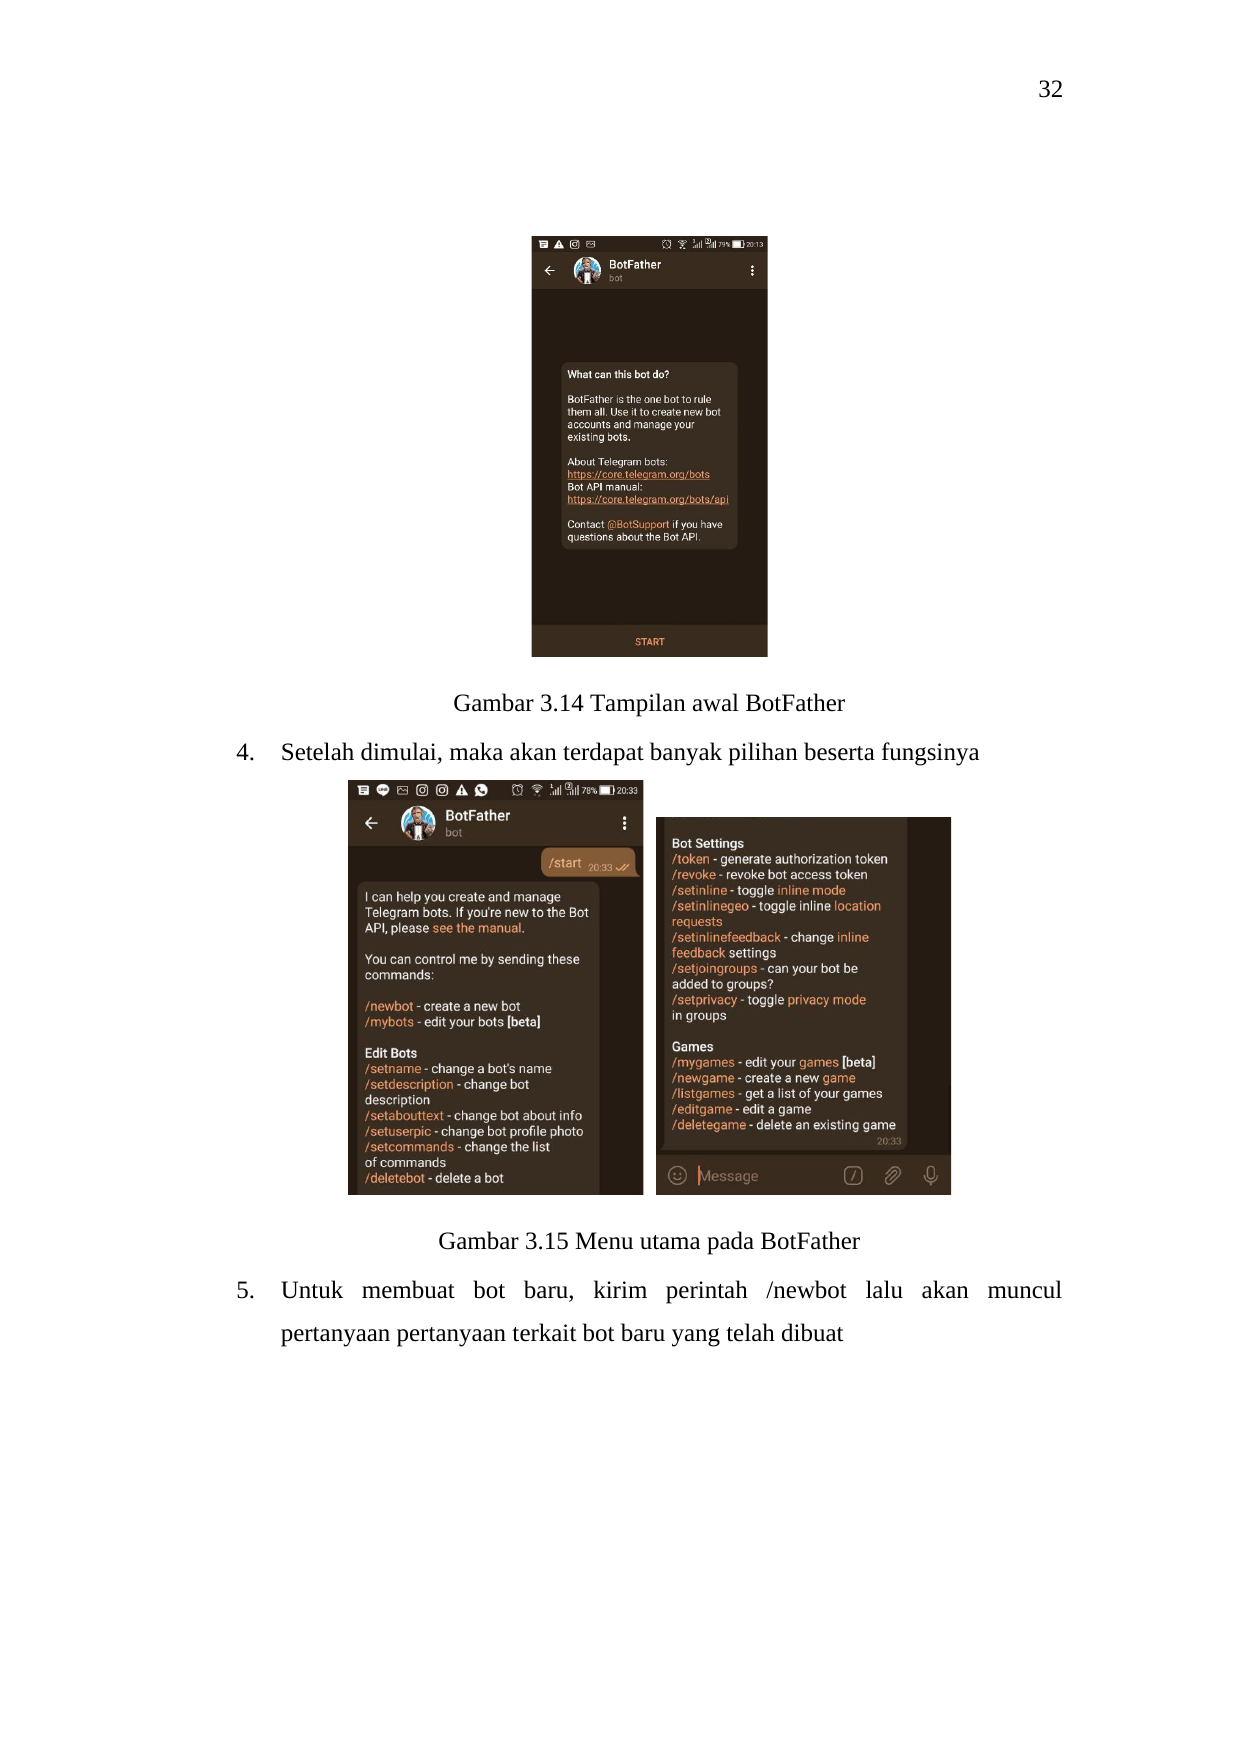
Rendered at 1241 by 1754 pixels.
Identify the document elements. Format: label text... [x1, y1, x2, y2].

list Untuk membuat bot baru, kirim perintah /newbot lalu akan muncul pertanyaan pertanyaan terkait bot baru yang telah dibuat [236, 1275, 1063, 1347]
list Setelah dimulai, maka akan terdapat banyak pilihan beserta fungsinya [236, 737, 1063, 766]
picture [531, 236, 768, 657]
picture [348, 780, 644, 1195]
picture [656, 817, 952, 1195]
